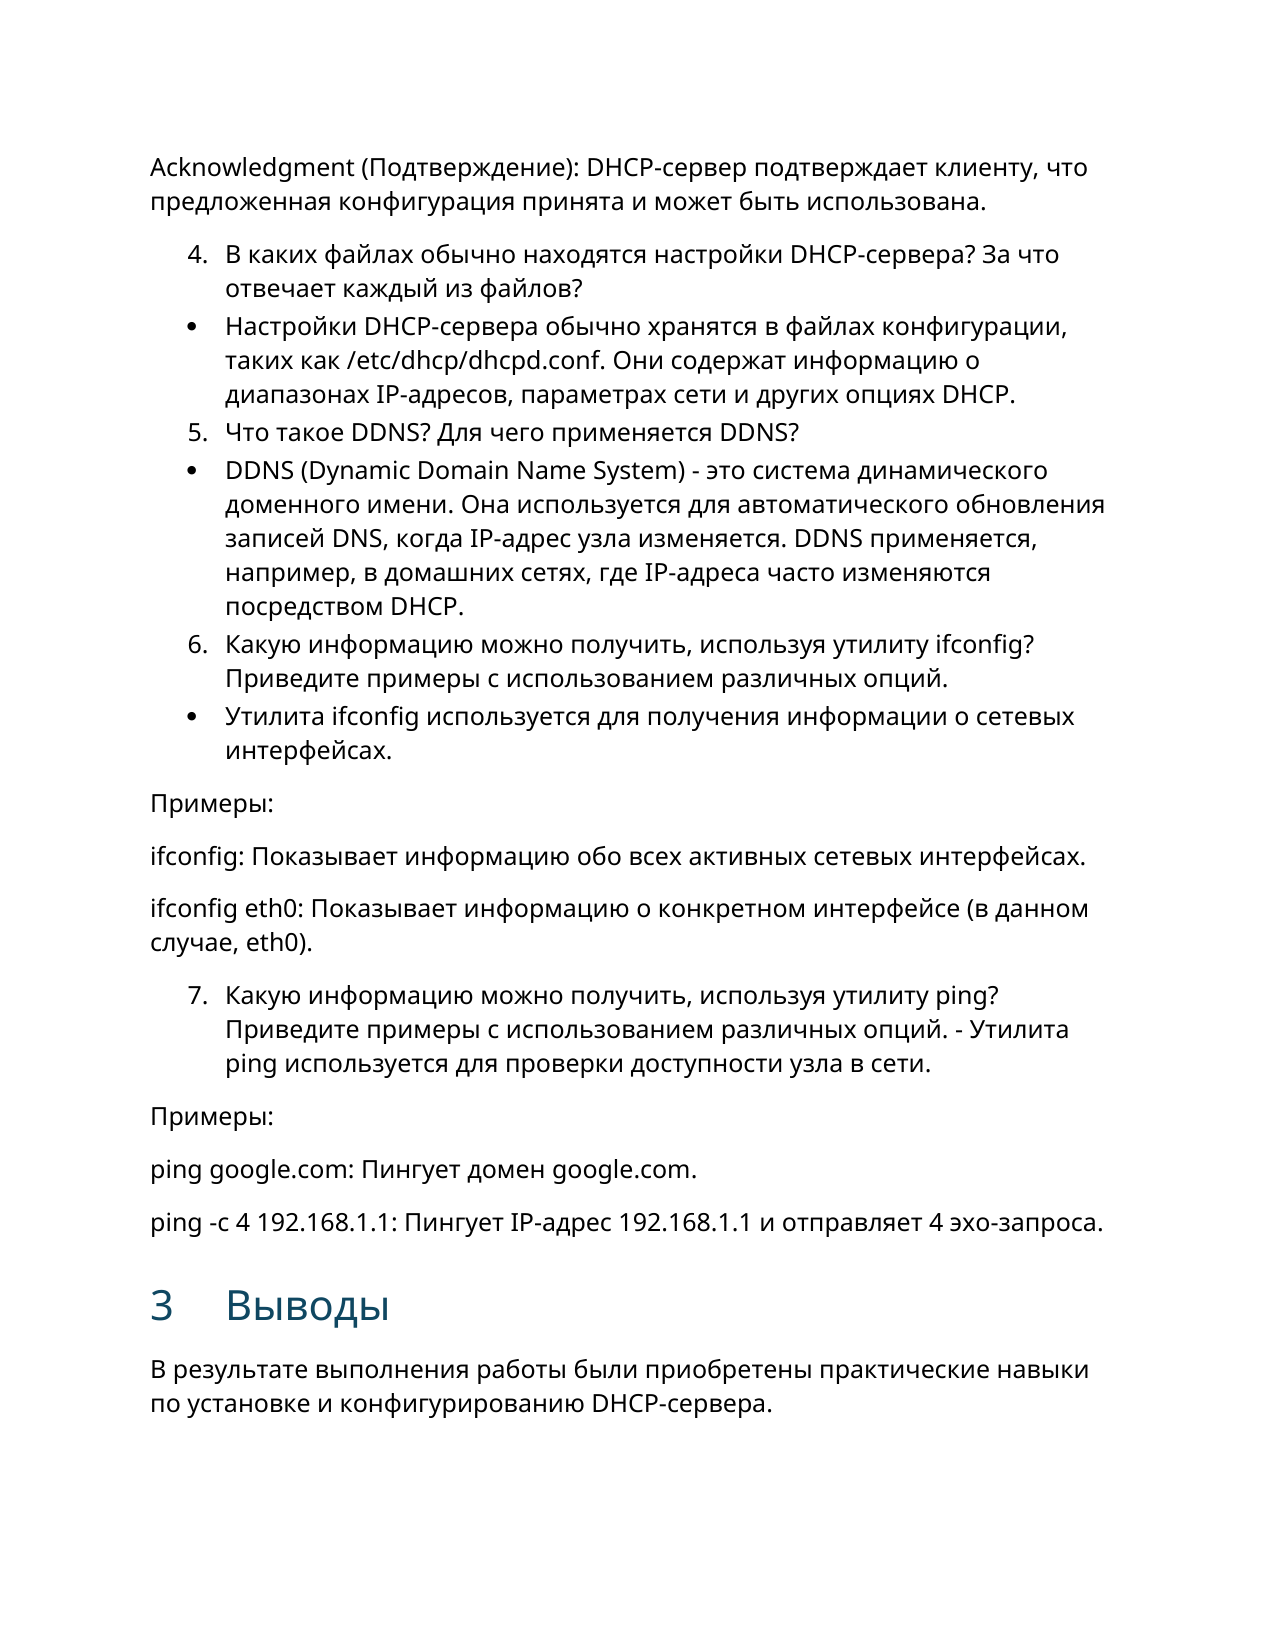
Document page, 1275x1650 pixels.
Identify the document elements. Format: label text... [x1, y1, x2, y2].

list Какую информацию можно получить, используя утилиту ping? Приведите примеры с использованием различных опций. - Утилита ping используется для проверки доступности узла в сети. [187, 978, 1125, 1080]
text ifconfig: Показывает информацию обо всех активных сетевых интерфейсах. [150, 838, 1125, 872]
list Настройки DHCP-сервера обычно хранятся в файлах конфигурации, таких как /etc/dhcp/dhcpd.conf. Они содержат информацию о диапазонах IP-адресов, параметрах сети и других опциях DHCP. [187, 309, 1125, 411]
text Примеры: [150, 785, 1125, 819]
text Примеры: [150, 1099, 1125, 1133]
text ping google.com: Пингует домен google.com. [150, 1152, 1125, 1186]
text ifconfig eth0: Показывает информацию о конкретном интерфейсе (в данном случае, eth0). [150, 891, 1125, 959]
text Acknowledgment (Подтверждение): DHCP-сервер подтверждает клиенту, что предложенная конфигурация принята и может быть использована. [150, 150, 1125, 218]
list Что такое DDNS? Для чего применяется DDNS? [187, 415, 1125, 449]
text В результате выполнения работы были приобретены практические навыки по установке и конфигурированию DHCP-сервера. [150, 1351, 1125, 1419]
list DDNS (Dynamic Domain Name System) - это система динамического доменного имени. Она используется для автоматического обновления записей DNS, когда IP-адрес узла изменяется. DDNS применяется, например, в домашних сетях, где IP-адреса часто изменяются посредством DHCP. [187, 452, 1125, 623]
subtitle 3 Выводы [150, 1276, 1125, 1333]
list Какую информацию можно получить, используя утилиту ifconfig? Приведите примеры с использованием различных опций. [187, 627, 1125, 695]
list Утилита ifconfig используется для получения информации о сетевых интерфейсах. [187, 698, 1125, 767]
list В каких файлах обычно находятся настройки DHCP-сервера? За что отвечает каждый из файлов? [187, 237, 1125, 305]
text ping -c 4 192.168.1.1: Пингует IP-адрес 192.168.1.1 и отправляет 4 эхо-запроса. [150, 1204, 1125, 1238]
